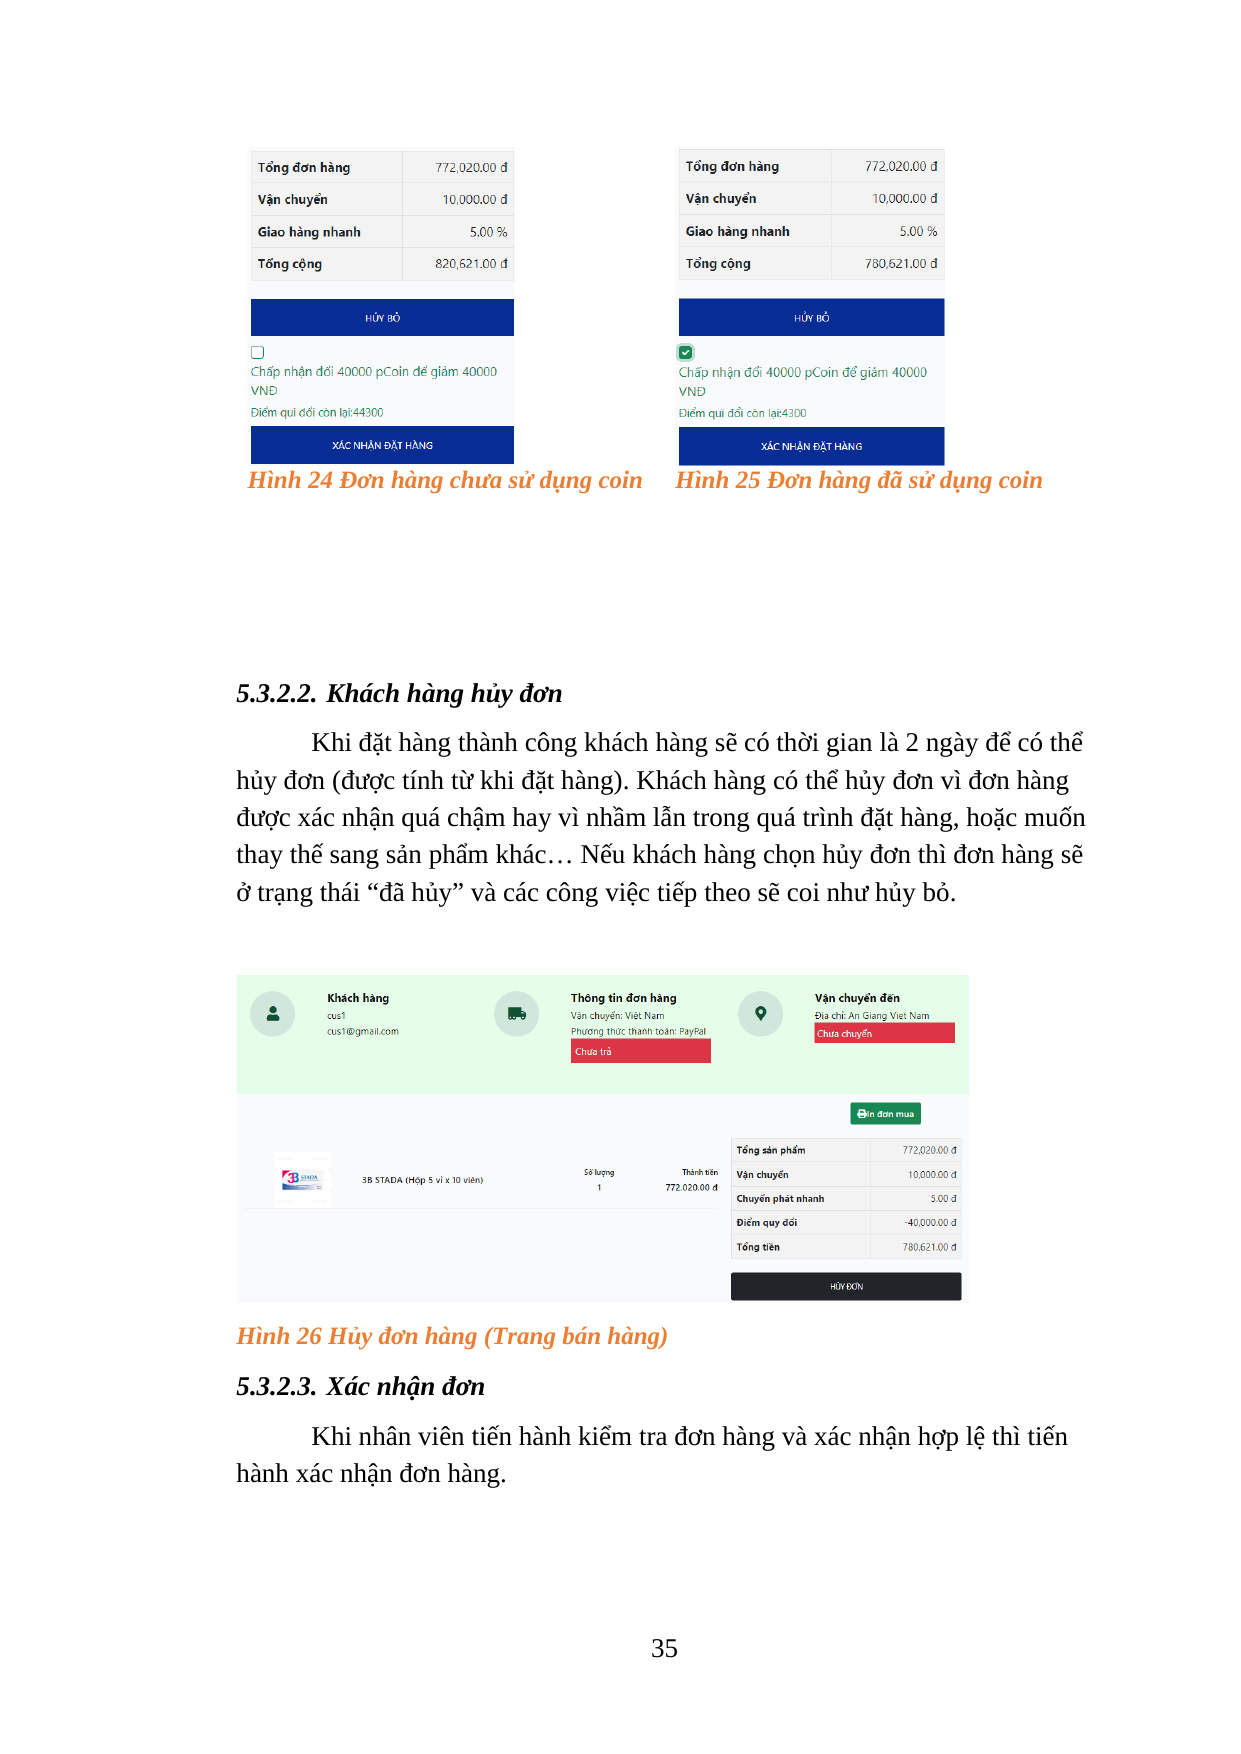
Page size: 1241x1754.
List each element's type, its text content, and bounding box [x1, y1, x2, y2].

subtitle Xác nhận đơn [236, 1370, 1092, 1402]
text Khi đặt hàng thành công khách hàng sẽ có thời gian là 2 ngày để có thể hủy đơn (được tính từ khi đặt hàng). Khách hàng có thể hủy đơn vì đơn hàng được xác nhận quá chậm hay vì nhầm lẫn trong quá trình đặt hàng, hoặc muốn thay thế sang sản phẩm khác… Nếu khách hàng chọn hủy đơn thì đơn hàng sẽ ở trạng thái “đã hủy” và các công việc tiếp theo sẽ coi như hủy bỏ. [236, 727, 1092, 907]
picture [247, 147, 515, 466]
picture [236, 975, 970, 1303]
text Khi nhân viên tiến hành kiểm tra đơn hàng và xác nhận hợp lệ thì tiến hành xác nhận đơn hàng. [236, 1420, 1092, 1489]
subtitle Khách hàng hủy đơn [236, 677, 1092, 708]
picture [675, 147, 945, 466]
